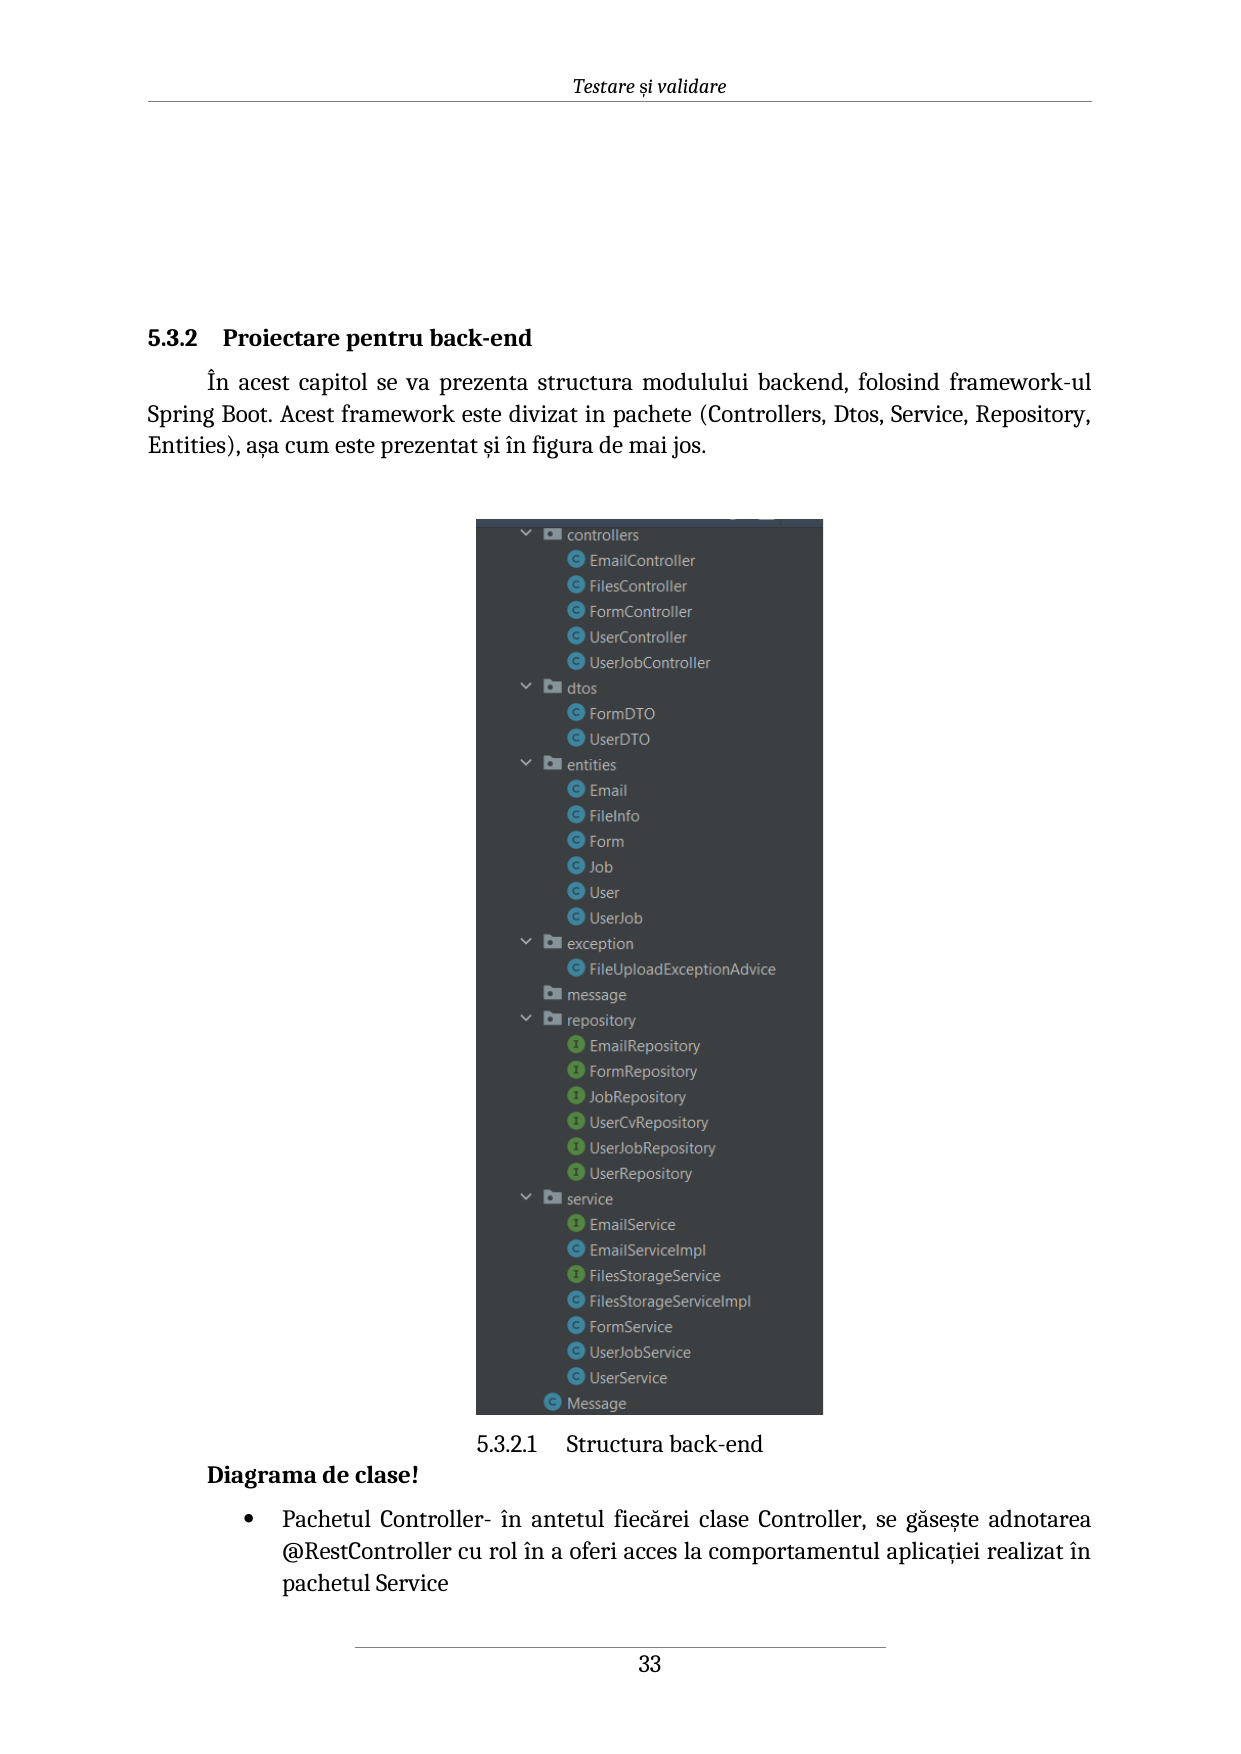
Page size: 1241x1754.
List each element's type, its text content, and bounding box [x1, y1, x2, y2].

list Pachetul Controller- în antetul fiecărei clase Controller, se găsește adnotarea @RestController cu rol în a oferi acces la comportamentul aplicației realizat în pachetul Service [244, 1505, 1092, 1597]
text În acest capitol se va prezenta structura modulului backend, folosind framework-ul Spring Boot. Acest framework este divizat in pachete (Controllers, Dtos, Service, Repository, Entities), așa cum este prezentat și în figura de mai jos. [148, 368, 1092, 460]
subtitle Structura back-end [148, 1430, 1092, 1458]
picture [476, 519, 824, 1415]
subtitle Proiectare pentru back-end [148, 324, 1092, 353]
text Diagrama de clase! [148, 1461, 1092, 1490]
